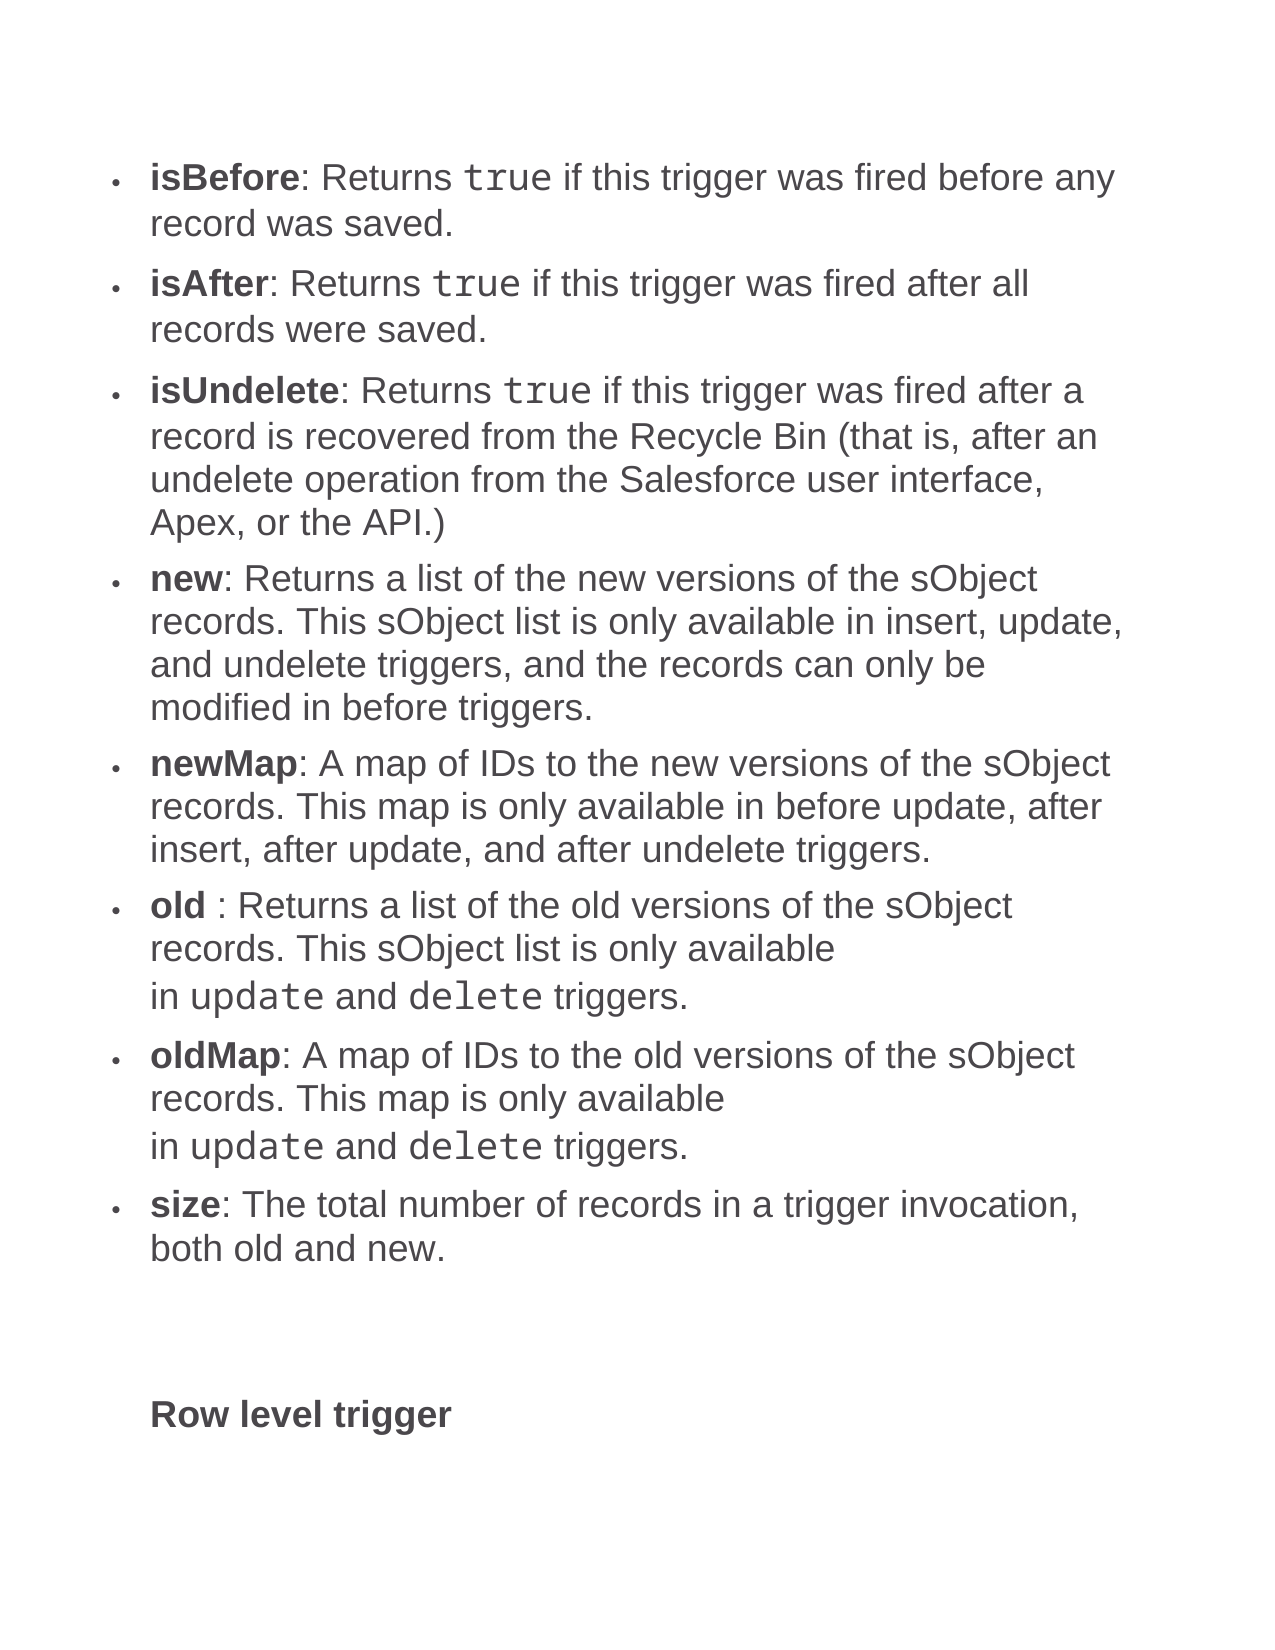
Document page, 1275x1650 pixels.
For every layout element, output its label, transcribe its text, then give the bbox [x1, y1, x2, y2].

list oldMap: A map of IDs to the old versions of the sObject records. This map is only available in update and delete triggers. [112, 1033, 1125, 1170]
list isUndelete: Returns true if this trigger was fired after a record is recovered from the Recycle Bin (that is, after an undelete operation from the Salesforce user interface, Apex, or the API.) [112, 363, 1125, 544]
list isBefore: Returns true if this trigger was fired before any record was saved. [112, 150, 1125, 244]
text Row level trigger [150, 1393, 1125, 1436]
list newMap: A map of IDs to the new versions of the sObject records. This map is only available in before update, after insert, after update, and after undelete triggers. [112, 741, 1125, 871]
list isAfter: Returns true if this trigger was fired after all records were saved. [112, 257, 1125, 351]
list size: The total number of records in a trigger invocation, both old and new. [112, 1183, 1125, 1269]
list new: Returns a list of the new versions of the sObject records. This sObject list is only available in insert, update, and undelete triggers, and the records can only be modified in before triggers. [112, 556, 1125, 729]
list old : Returns a list of the old versions of the sObject records. This sObject list is only available in update and delete triggers. [112, 883, 1125, 1020]
